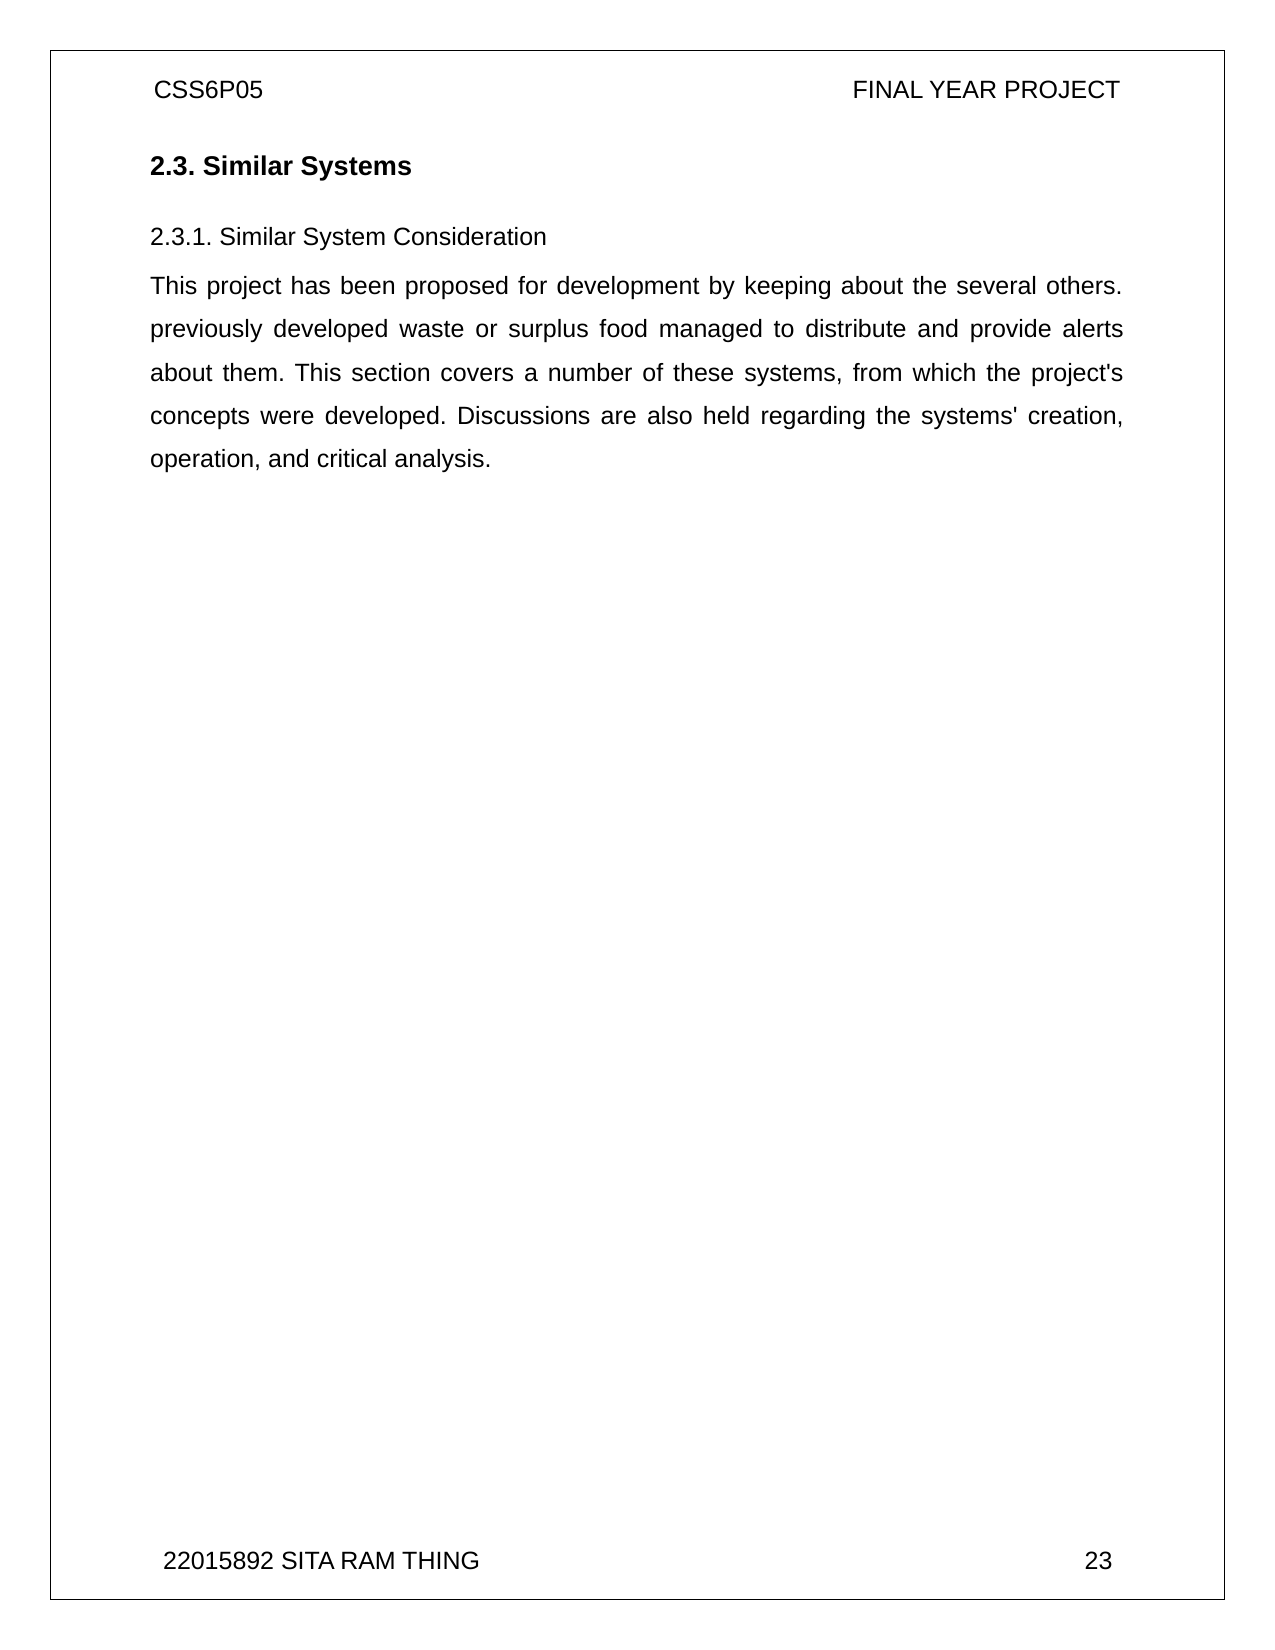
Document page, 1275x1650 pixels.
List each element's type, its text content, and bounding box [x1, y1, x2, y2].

subtitle 2.3. Similar Systems [150, 150, 1125, 181]
text This project has been proposed for development by keeping about the several others. previously developed waste or surplus food managed to distribute and provide alerts about them. This section covers a number of these systems, from which the project's concepts were developed. Discussions are also held regarding the systems' creation, operation, and critical analysis. [150, 271, 1125, 472]
subtitle 2.3.1. Similar System Consideration [150, 222, 1125, 251]
